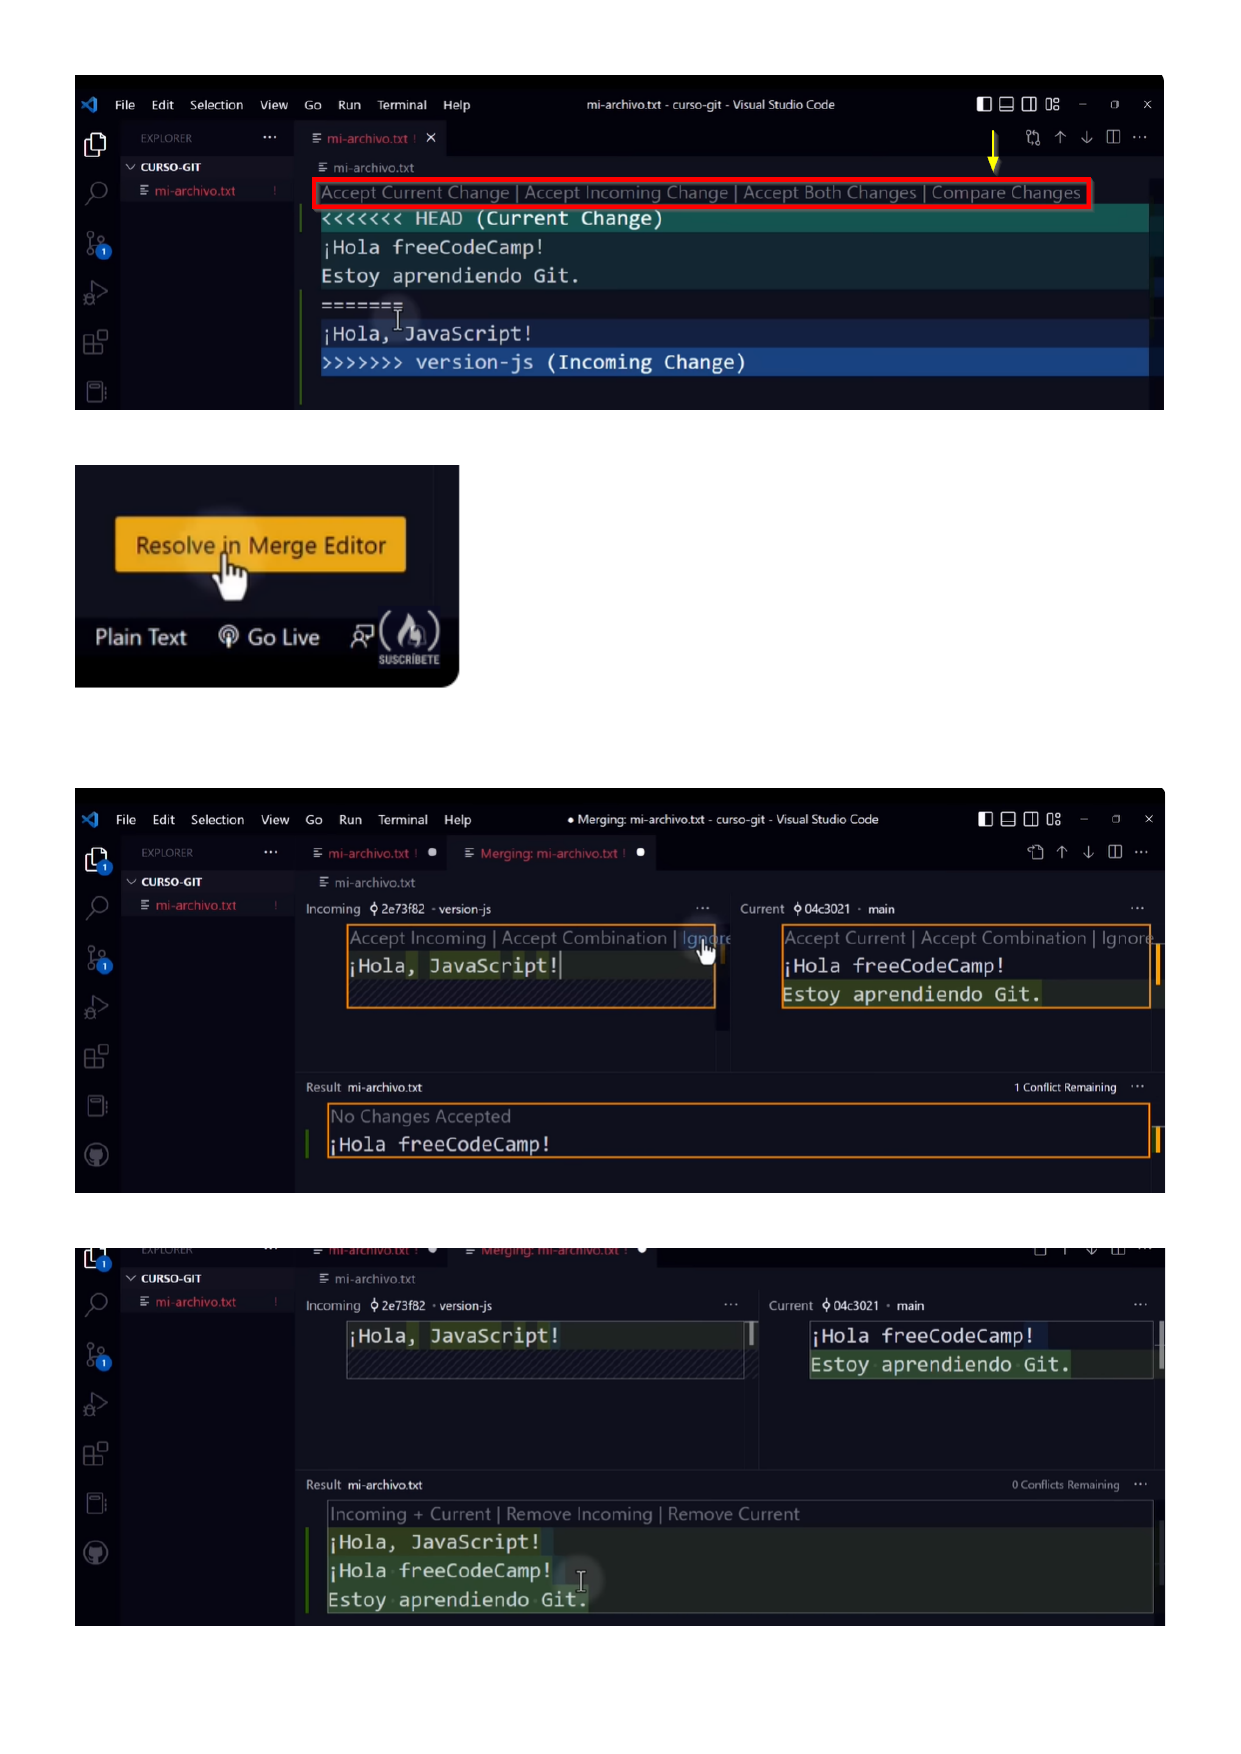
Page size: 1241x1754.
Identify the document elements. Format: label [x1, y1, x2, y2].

picture [75, 75, 1166, 410]
picture [75, 1248, 1166, 1626]
picture [75, 788, 1166, 1193]
picture [75, 465, 461, 691]
